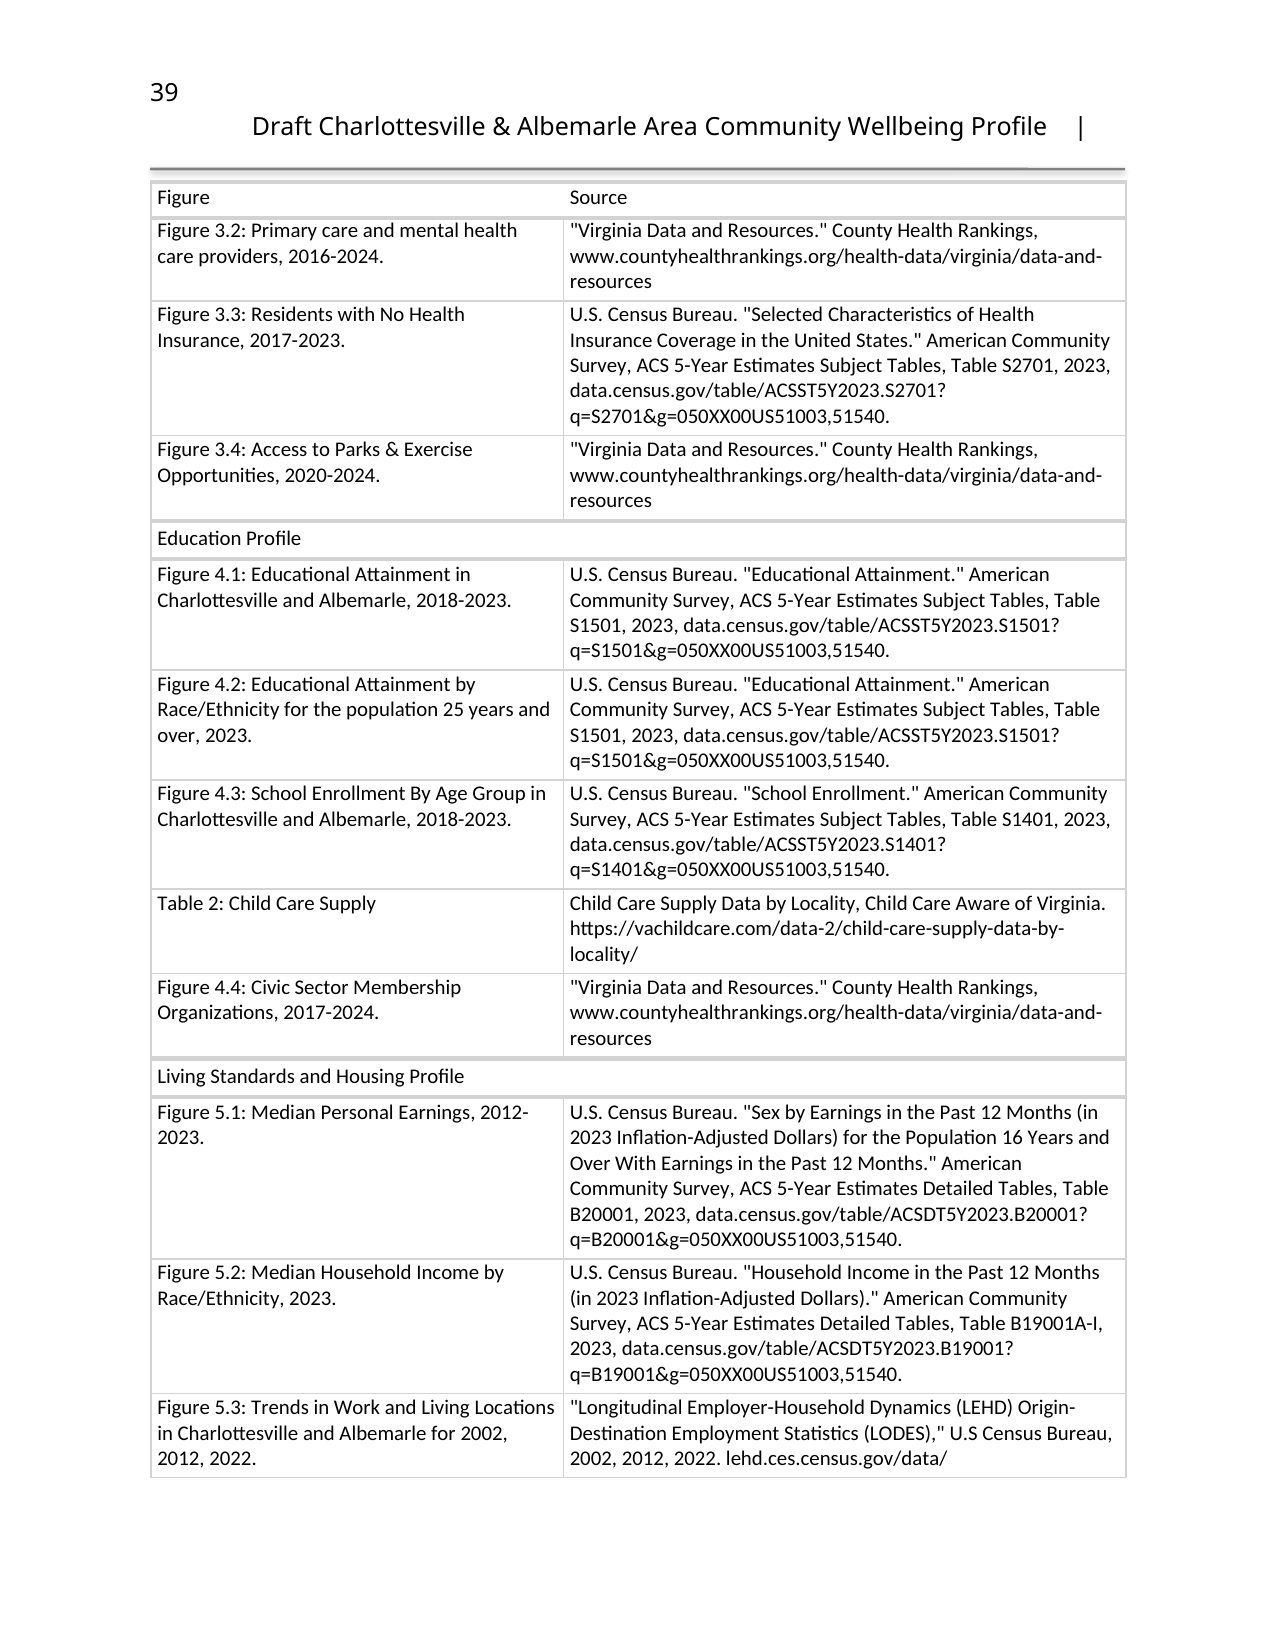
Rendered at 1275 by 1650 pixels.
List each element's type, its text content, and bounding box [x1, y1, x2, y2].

table_cell "Longitudinal Employer-Household Dynamics (LEHD) Origin-Destination Employment Statistics (LODES)," U.S Census Bureau, 2002, 2012, 2022. lehd.ces.census.gov/data/ [564, 1394, 1125, 1477]
table_cell U.S. Census Bureau. "Educational Attainment." American Community Survey, ACS 5-Year Estimates Subject Tables, Table S1501, 2023, data.census.gov/table/ACSST5Y2023.S1501?q=S1501&g=050XX00US51003,51540. [564, 561, 1125, 669]
table_cell U.S. Census Bureau. "School Enrollment." American Community Survey, ACS 5-Year Estimates Subject Tables, Table S1401, 2023, data.census.gov/table/ACSST5Y2023.S1401?q=S1401&g=050XX00US51003,51540. [564, 781, 1125, 888]
table_cell Table 2: Child Care Supply [152, 890, 563, 972]
table_cell Education Profile [152, 523, 1125, 557]
table_cell U.S. Census Bureau. "Household Income in the Past 12 Months (in 2023 Inflation-Adjusted Dollars)." American Community Survey, ACS 5-Year Estimates Detailed Tables, Table B19001A-I, 2023, data.census.gov/table/ACSDT5Y2023.B19001?q=B19001&g=050XX00US51003,51540. [564, 1260, 1125, 1393]
table_cell U.S. Census Bureau. "Selected Characteristics of Health Insurance Coverage in the United States." American Community Survey, ACS 5-Year Estimates Subject Tables, Table S2701, 2023, data.census.gov/table/ACSST5Y2023.S2701?q=S2701&g=050XX00US51003,51540. [564, 302, 1125, 435]
table_cell Figure 4.4: Civic Sector Membership Organizations, 2017-2024. [152, 974, 563, 1056]
table_cell U.S. Census Bureau. "Educational Attainment." American Community Survey, ACS 5-Year Estimates Subject Tables, Table S1501, 2023, data.census.gov/table/ACSST5Y2023.S1501?q=S1501&g=050XX00US51003,51540. [564, 671, 1125, 779]
table_cell U.S. Census Bureau. "Sex by Earnings in the Past 12 Months (in 2023 Inflation-Adjusted Dollars) for the Population 16 Years and Over With Earnings in the Past 12 Months." American Community Survey, ACS 5-Year Estimates Detailed Tables, Table B20001, 2023, data.census.gov/table/ACSDT5Y2023.B20001?q=B20001&g=050XX00US51003,51540. [564, 1099, 1125, 1258]
table_cell Child Care Supply Data by Locality, Child Care Aware of Virginia. https://vachildcare.com/data-2/child-care-supply-data-by-locality/ [564, 890, 1125, 972]
table_cell "Virginia Data and Resources." County Health Rankings, www.countyhealthrankings.org/health-data/virginia/data-and-resources [564, 436, 1125, 519]
table_header Source [563, 184, 1125, 216]
table_cell Figure 3.3: Residents with No Health Insurance, 2017-2023. [152, 302, 563, 435]
table_cell Figure 4.1: Educational Attainment in Charlottesville and Albemarle, 2018-2023. [152, 561, 563, 669]
table_cell Figure 5.3: Trends in Work and Living Locations in Charlottesville and Albemarle for 2002, 2012, 2022. [152, 1394, 563, 1477]
table_header Figure [152, 184, 563, 216]
table_cell Figure 4.2: Educational Attainment by Race/Ethnicity for the population 25 years and over, 2023. [152, 671, 563, 779]
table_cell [564, 220, 1125, 300]
table_cell Living Standards and Housing Profile [152, 1061, 1125, 1095]
table_cell Figure 3.2: Primary care and mental health care providers, 2016-2024. [152, 220, 563, 300]
table_cell Figure 3.4: Access to Parks & Exercise Opportunities, 2020-2024. [152, 436, 563, 519]
table_cell Figure 5.2: Median Household Income by Race/Ethnicity, 2023. [152, 1260, 563, 1393]
table_cell "Virginia Data and Resources." County Health Rankings, www.countyhealthrankings.org/health-data/virginia/data-and-resources [564, 974, 1125, 1056]
table_cell Figure 4.3: School Enrollment By Age Group in Charlottesville and Albemarle, 2018-2023. [152, 781, 563, 888]
table_cell Figure 5.1: Median Personal Earnings, 2012-2023. [152, 1099, 563, 1258]
